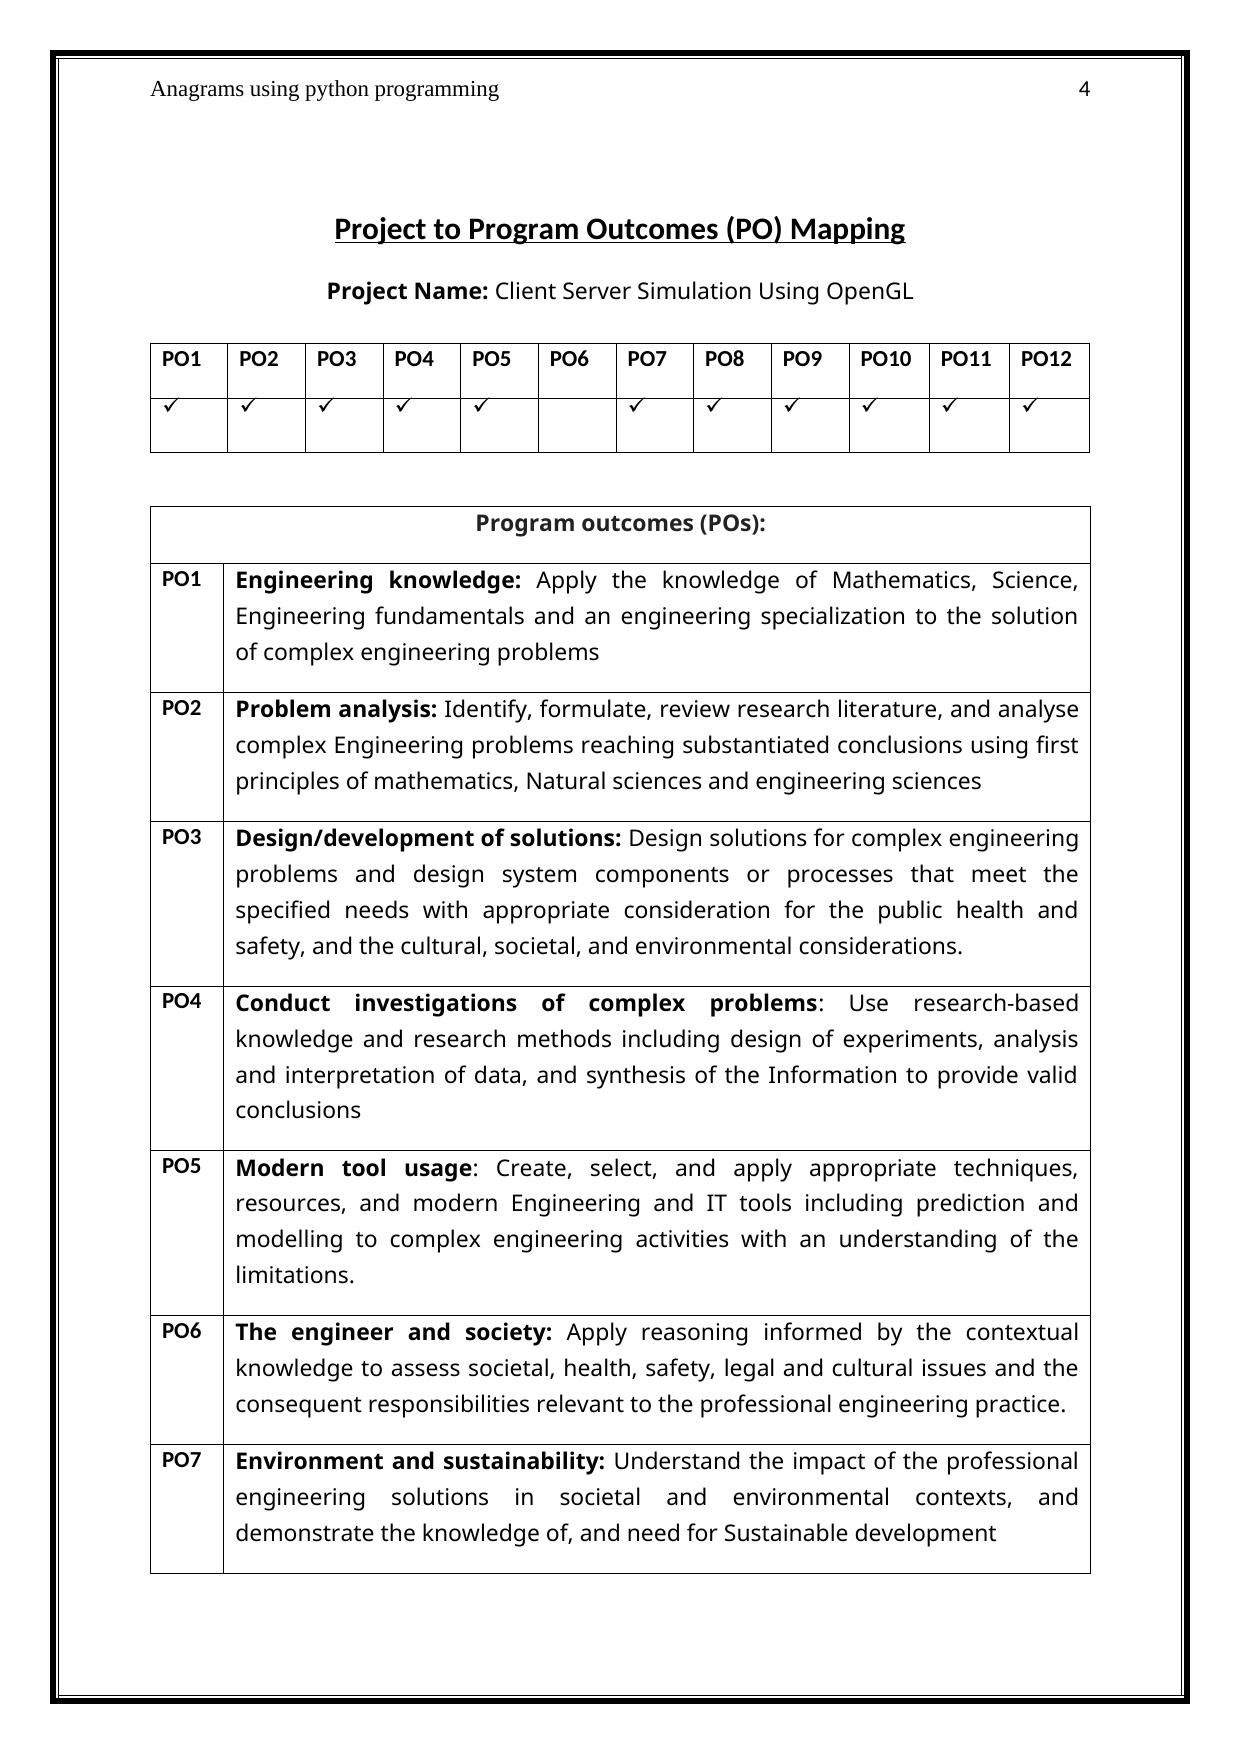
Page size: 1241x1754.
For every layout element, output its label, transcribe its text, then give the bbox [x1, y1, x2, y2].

table_cell PO3 [151, 822, 223, 986]
table_cell Problem analysis: Identify, formulate, review research literature, and analyse complex Engineering problems reaching substantiated conclusions using first principles of mathematics, Natural sciences and engineering sciences [224, 693, 1090, 821]
table_cell The engineer and society: Apply reasoning informed by the contextual knowledge to assess societal, health, safety, legal and cultural issues and the consequent responsibilities relevant to the professional engineering practice. [224, 1316, 1090, 1444]
table_header PO6 [539, 344, 616, 398]
table_cell Engineering knowledge: Apply the knowledge of Mathematics, Science, Engineering fundamentals and an engineering specialization to the solution of complex engineering problems [224, 564, 1090, 692]
table_cell Design/development of solutions: Design solutions for complex engineering problems and design system components or processes that meet the specified needs with appropriate consideration for the public health and safety, and the cultural, societal, and environmental considerations. [224, 822, 1090, 986]
table_cell PO6 [151, 1316, 223, 1444]
table_header PO10 [850, 344, 929, 398]
table_cell [617, 399, 693, 452]
table_cell PO2 [151, 693, 223, 821]
table_cell Environment and sustainability: Understand the impact of the professional engineering solutions in societal and environmental contexts, and demonstrate the knowledge of, and need for Sustainable development [224, 1445, 1090, 1573]
table_header PO8 [694, 344, 771, 398]
table_cell [539, 399, 616, 452]
table_cell [228, 399, 305, 452]
table_cell Modern tool usage: Create, select, and apply appropriate techniques, resources, and modern Engineering and IT tools including prediction and modelling to complex engineering activities with an understanding of the limitations. [224, 1151, 1090, 1315]
table_cell [772, 399, 849, 452]
table_header PO4 [384, 344, 460, 398]
table_header PO12 [1010, 344, 1089, 398]
table_cell [151, 399, 227, 452]
table_header PO1 [151, 344, 227, 398]
table_header Program outcomes (POs): [151, 507, 1090, 563]
table_cell [384, 399, 460, 452]
table_header PO11 [930, 344, 1009, 398]
text Project Name: Client Server Simulation Using OpenGL [150, 275, 1090, 306]
table_cell Conduct investigations of complex problems: Use research-based knowledge and research methods including design of experiments, analysis and interpretation of data, and synthesis of the Information to provide valid conclusions [224, 987, 1090, 1150]
table_cell PO5 [151, 1151, 223, 1315]
table_cell [850, 399, 929, 452]
table_cell [461, 399, 538, 452]
table_cell PO7 [151, 1445, 223, 1573]
table_header PO7 [617, 344, 693, 398]
table_header PO9 [772, 344, 849, 398]
table_cell [1010, 399, 1089, 452]
table_cell [930, 399, 1009, 452]
table_cell [694, 399, 771, 452]
text Project to Program Outcomes (PO) Mapping [150, 209, 1090, 247]
table_header PO3 [306, 344, 383, 398]
table_header PO2 [228, 344, 305, 398]
table_cell PO1 [151, 564, 223, 692]
table_cell [306, 399, 383, 452]
table_cell PO4 [151, 987, 223, 1150]
table_header PO5 [461, 344, 538, 398]
